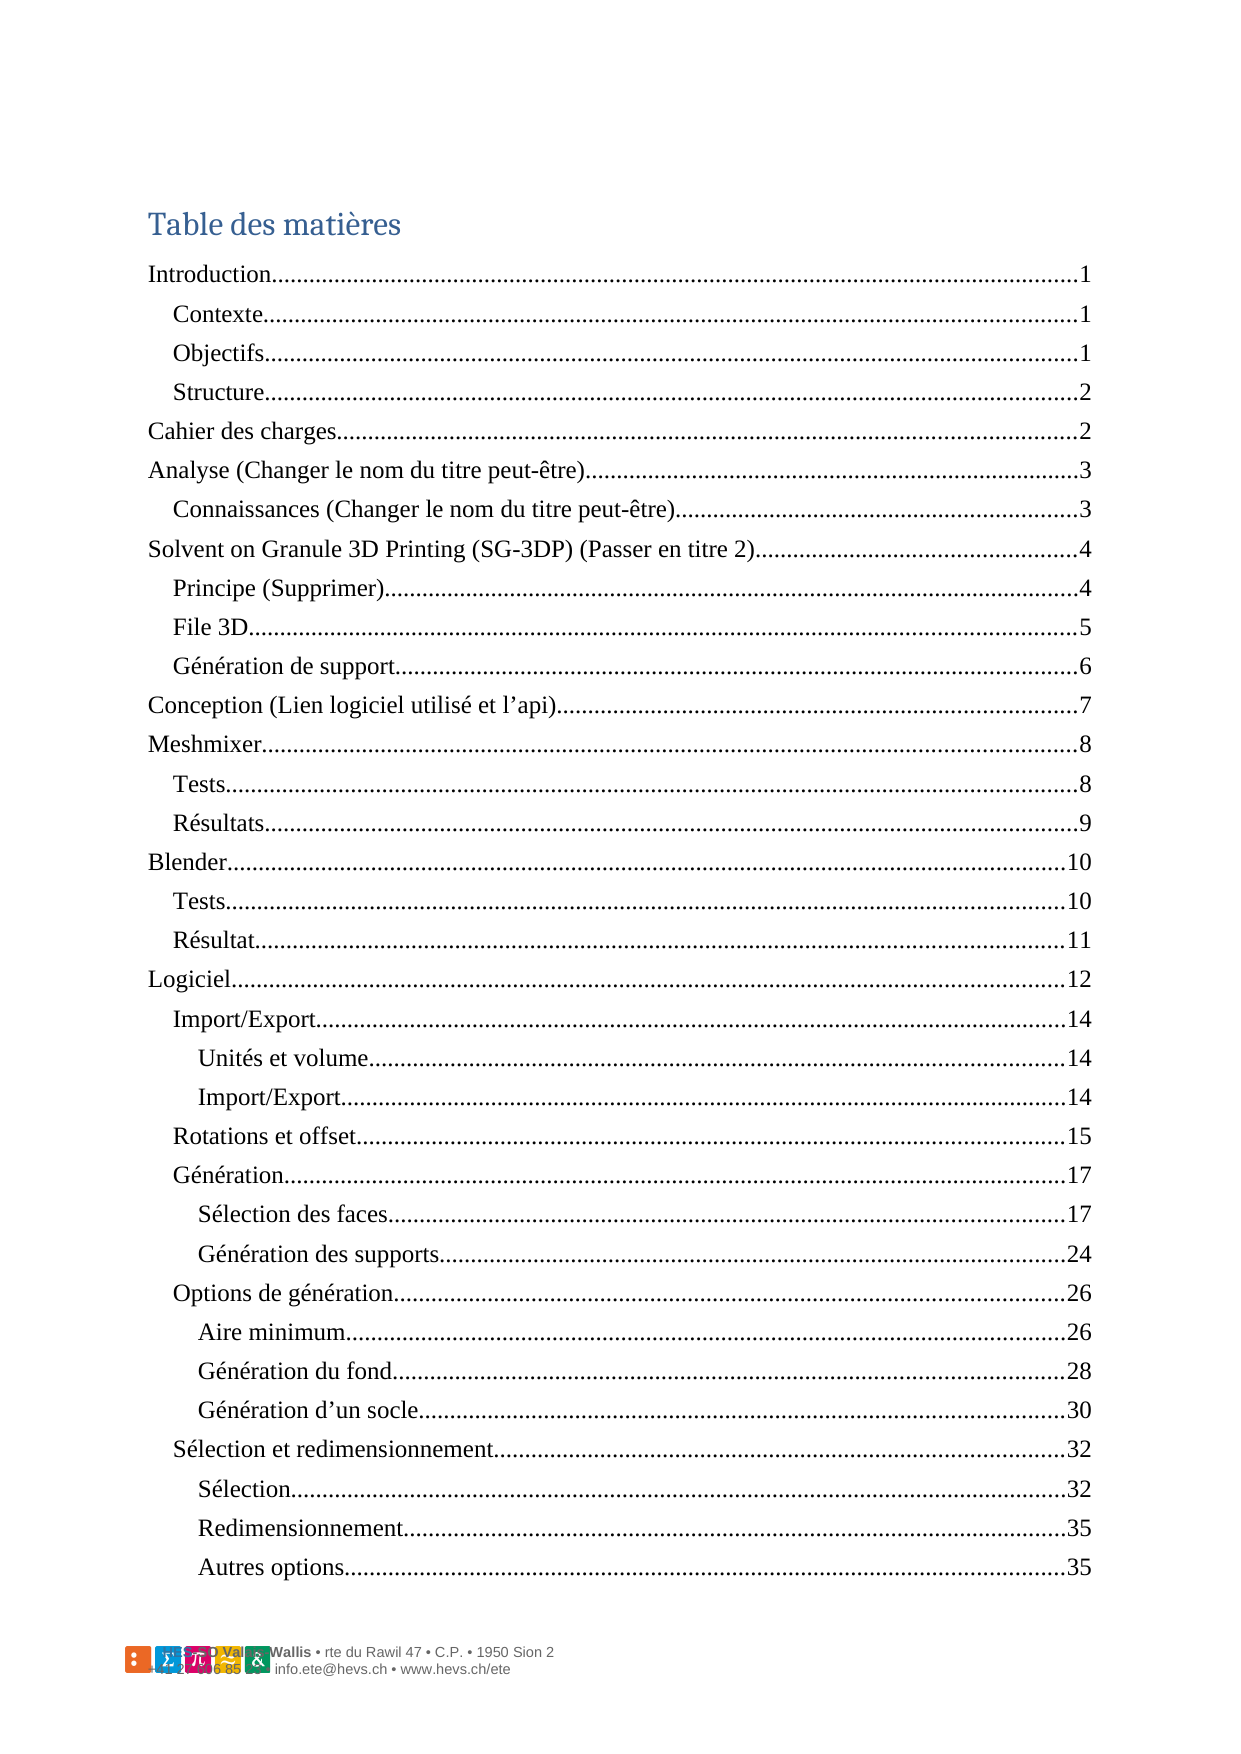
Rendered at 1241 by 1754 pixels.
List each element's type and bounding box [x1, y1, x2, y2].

picture [181, 1646, 271, 1673]
picture [125, 1646, 155, 1673]
